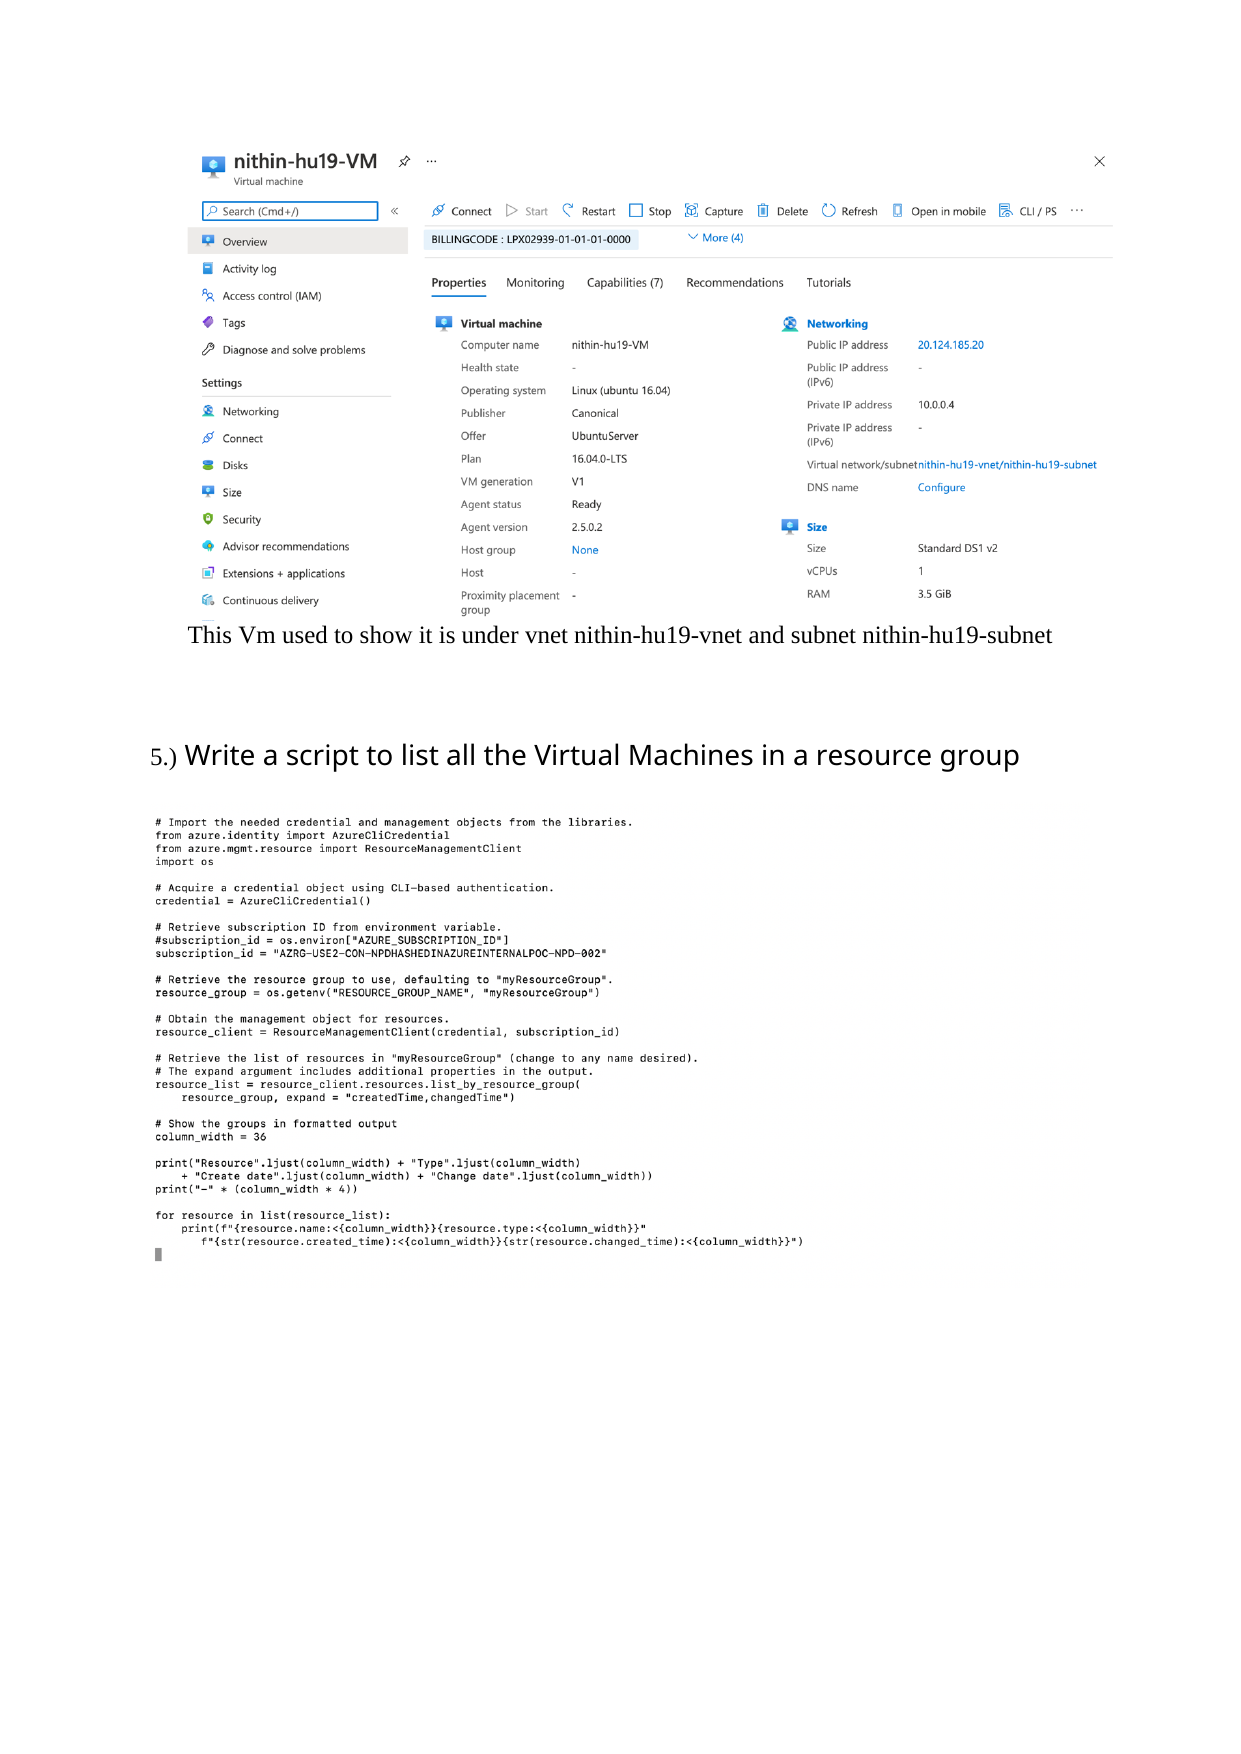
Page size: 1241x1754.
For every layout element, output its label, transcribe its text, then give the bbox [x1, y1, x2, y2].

text 5.) Write a script to list all the Virtual Machines in a resource group [150, 735, 1090, 773]
picture [150, 802, 1091, 1288]
picture [187, 150, 1128, 621]
text This Vm used to show it is under vnet nithin-hu19-vnet and subnet nithin-hu19-subnet [187, 621, 1090, 649]
